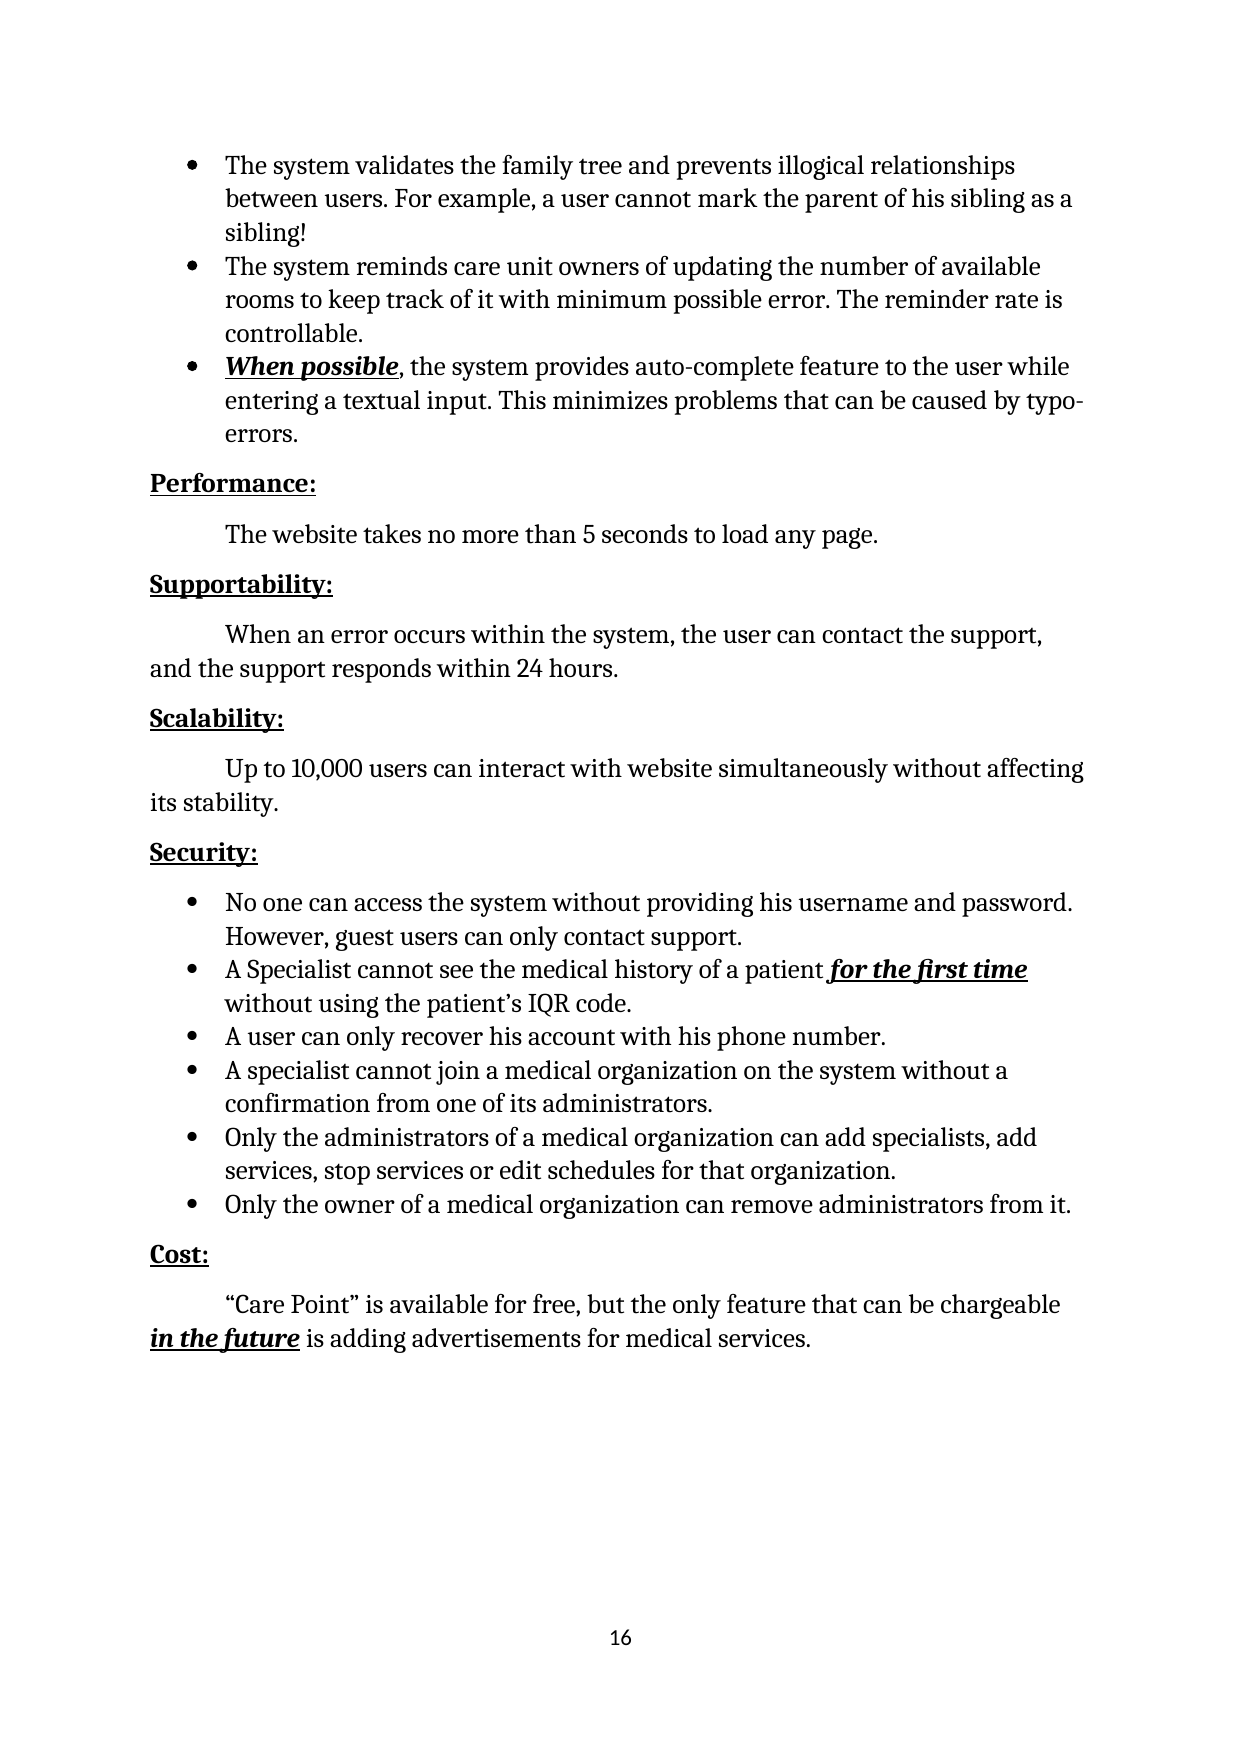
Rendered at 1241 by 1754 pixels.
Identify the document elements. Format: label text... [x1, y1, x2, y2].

list No one can access the system without providing his username and password. However, guest users can only contact support. [187, 887, 1090, 952]
text Performance: [150, 468, 1090, 500]
text The website takes no more than 5 seconds to load any page. [150, 519, 1090, 550]
text Security: [150, 837, 1090, 868]
list When possible, the system provides auto-complete feature to the user while entering a textual input. This minimizes problems that can be caused by typo-errors. [187, 351, 1090, 449]
text Supportability: [150, 569, 1090, 600]
list Only the administrators of a medical organization can add specialists, add services, stop services or edit schedules for that organization. [187, 1122, 1090, 1187]
text Cost: [150, 1239, 1090, 1270]
text Scalability: [150, 703, 1090, 734]
list The system reminds care unit owners of updating the number of available rooms to keep track of it with minimum possible error. The reminder rate is controllable. [187, 251, 1090, 349]
text When an error occurs within the system, the user can contact the support, and the support responds within 24 hours. [150, 619, 1090, 684]
list The system validates the family tree and prevents illogical relationships between users. For example, a user cannot mark the parent of his sibling as a sibling! [187, 150, 1090, 248]
list A user can only recover his account with his phone number. [187, 1021, 1090, 1052]
list A specialist cannot join a medical organization on the system without a confirmation from one of its administrators. [187, 1055, 1090, 1119]
list Only the owner of a medical organization can remove administrators from it. [187, 1189, 1090, 1220]
list A Specialist cannot see the medical history of a patient for the first time without using the patient’s IQR code. [187, 954, 1090, 1019]
text Up to 10,000 users can interact with website simultaneously without affecting its stability. [150, 753, 1090, 818]
text “Care Point” is available for free, but the only feature that can be chargeable in the future is adding advertisements for medical services. [150, 1289, 1090, 1354]
